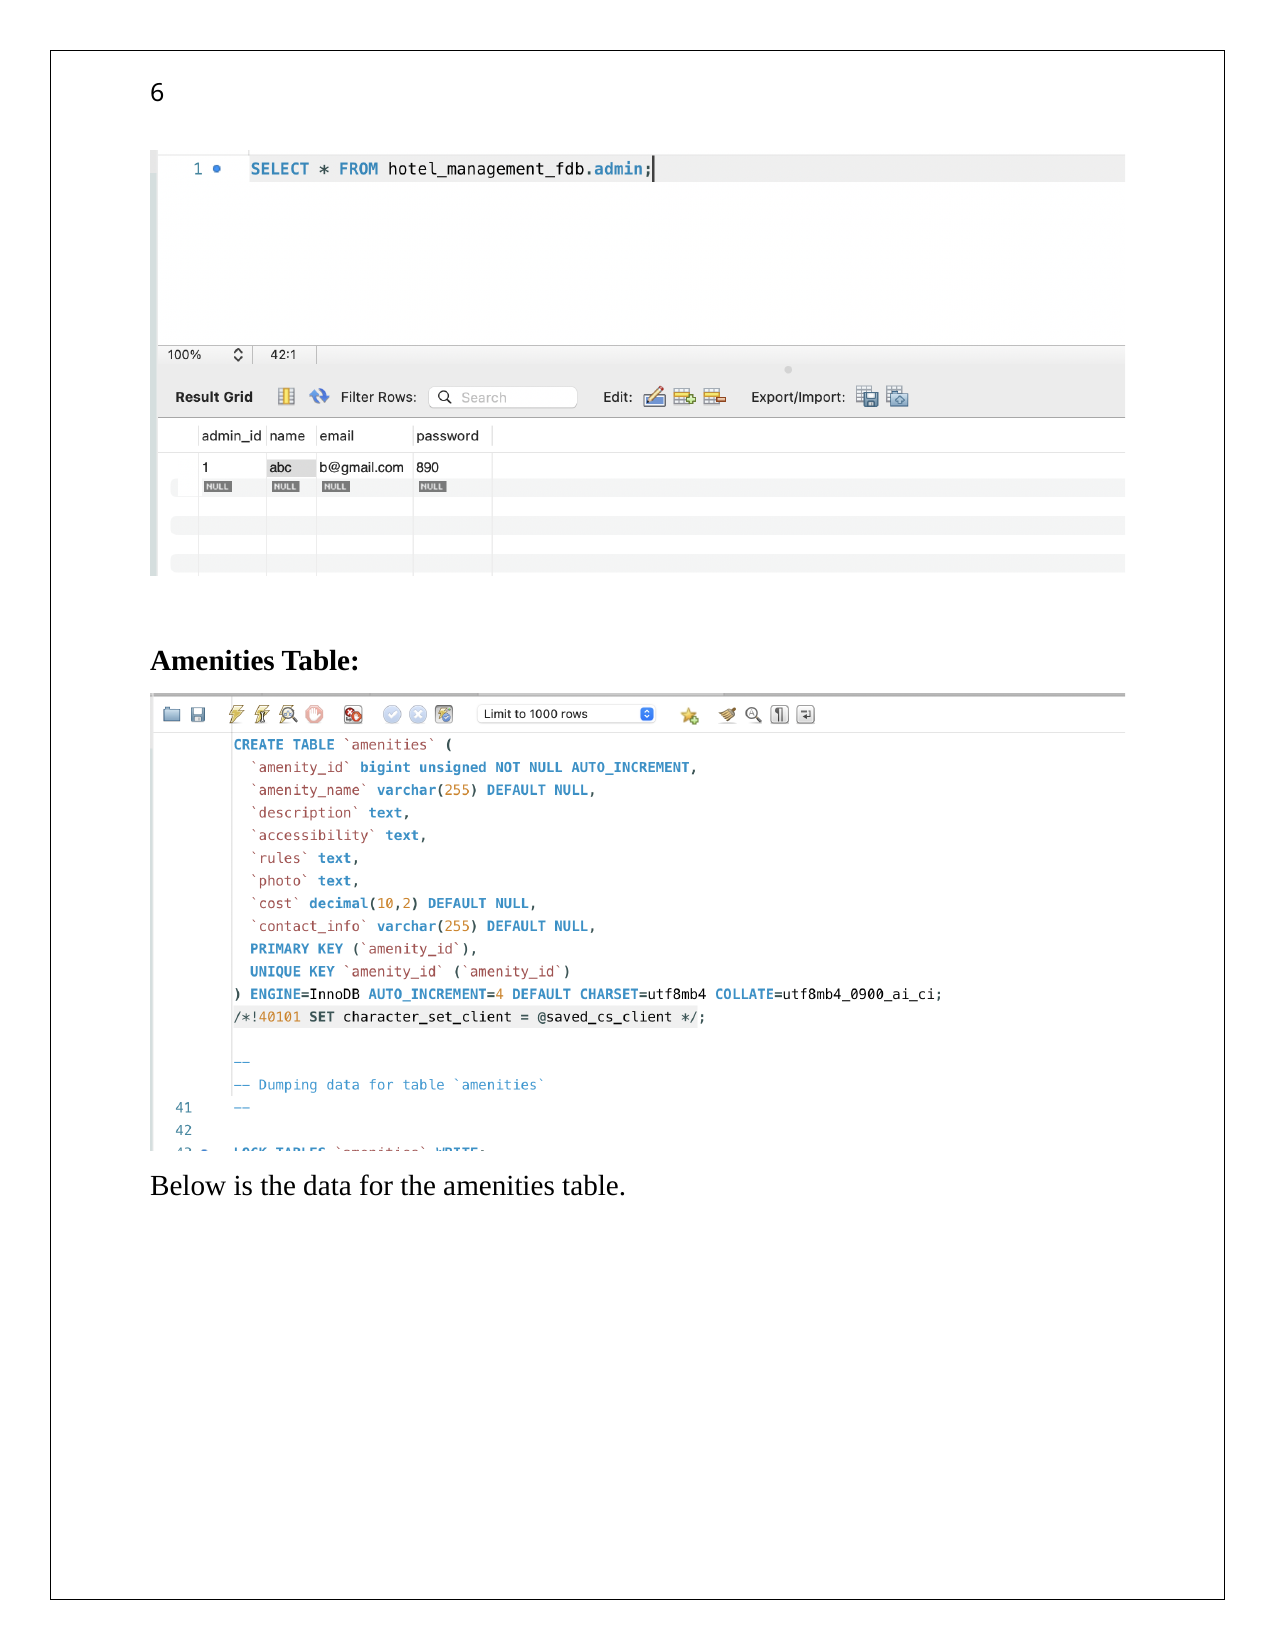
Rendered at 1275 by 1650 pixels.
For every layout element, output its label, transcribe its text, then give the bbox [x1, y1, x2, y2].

text Amenities Table: [150, 643, 1125, 677]
picture [150, 150, 1125, 576]
text Below is the data for the amenities table. [150, 1168, 1125, 1201]
picture [150, 693, 1125, 1151]
